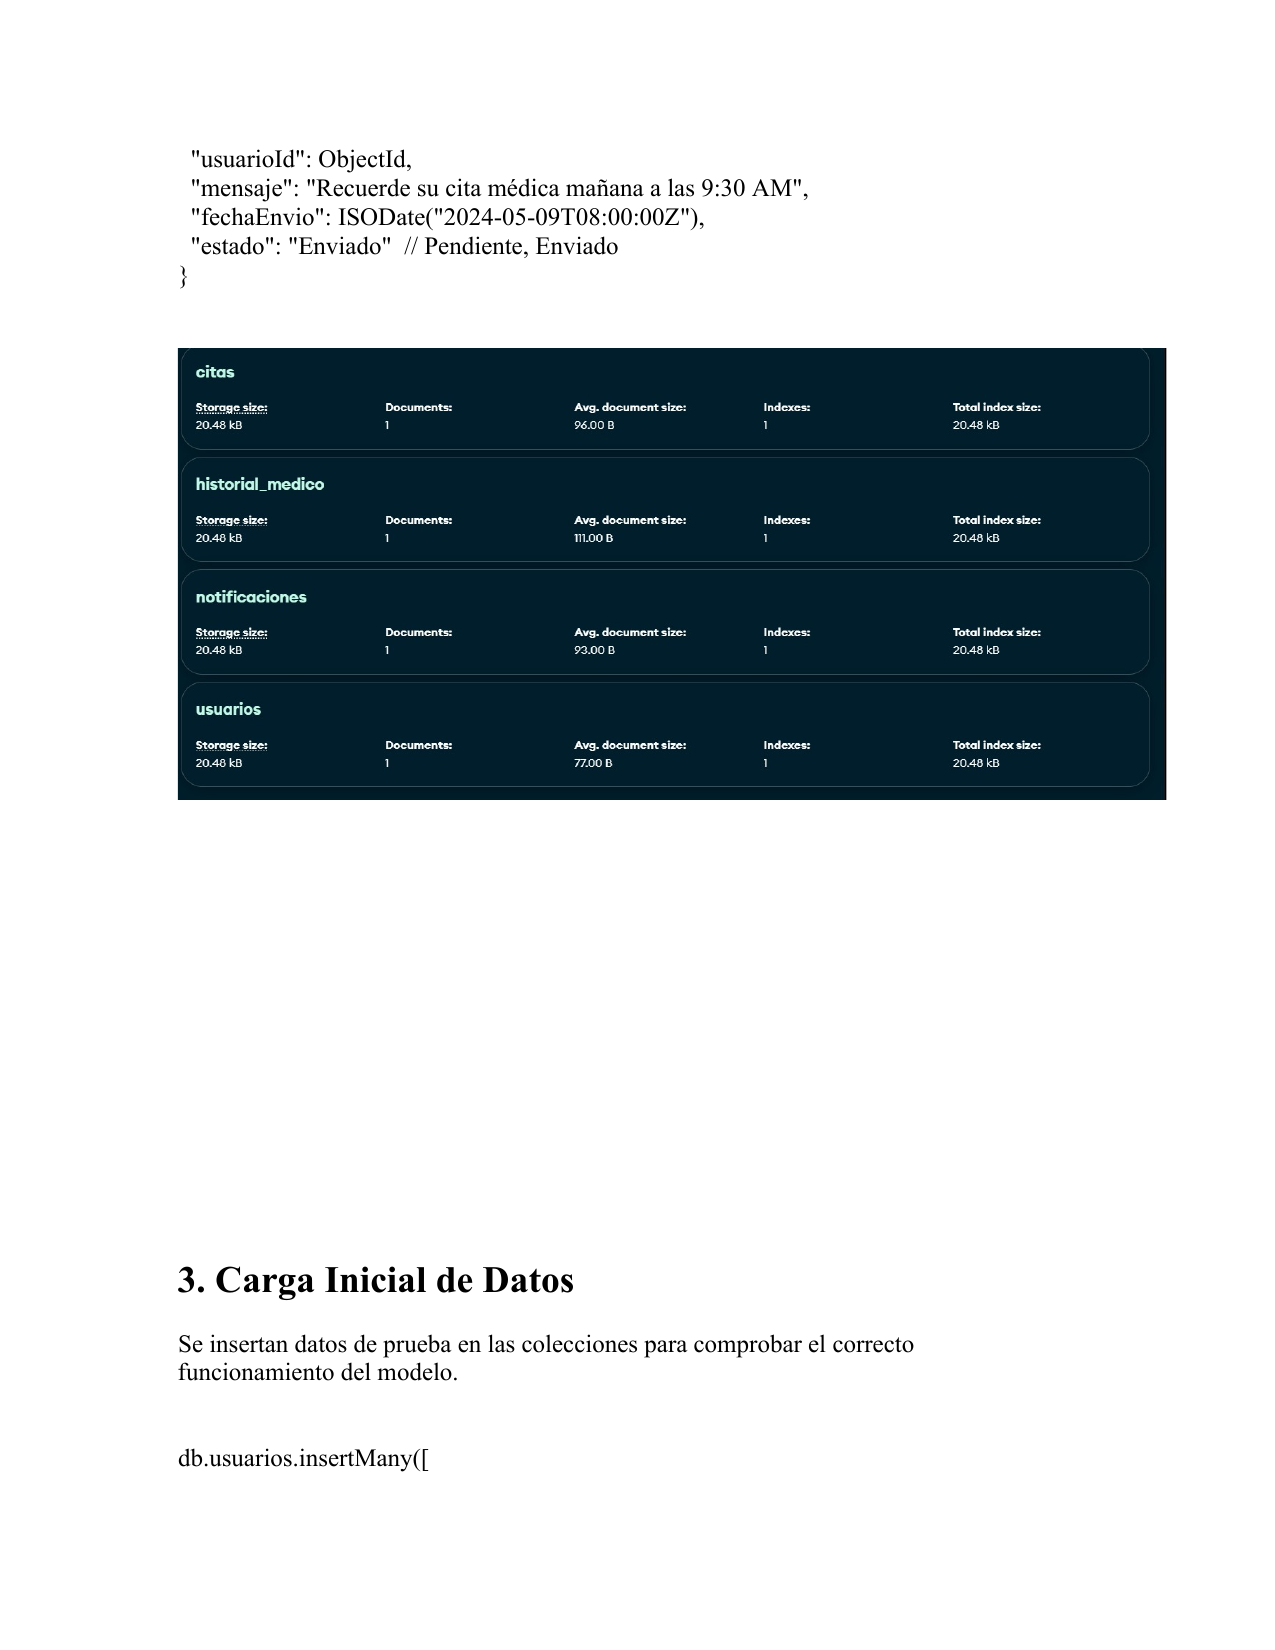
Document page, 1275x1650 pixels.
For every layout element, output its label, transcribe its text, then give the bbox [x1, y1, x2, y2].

picture [177, 348, 1167, 800]
text "mensaje": "Recuerde su cita médica mañana a las 9:30 AM", [178, 174, 1097, 202]
text } [178, 261, 1097, 289]
text "usuarioId": ObjectId, [178, 145, 1097, 173]
text Se insertan datos de prueba en las colecciones para comprobar el correcto funcionamiento del modelo. [177, 1330, 988, 1386]
text "fechaEnvio": ISODate("2024-05-09T08:00:00Z"), [178, 203, 1097, 231]
text "estado": "Enviado" // Pendiente, Enviado [178, 232, 1097, 260]
text 3. Carga Inicial de Datos [177, 1259, 1097, 1301]
text db.usuarios.insertMany([ [178, 1444, 1097, 1471]
